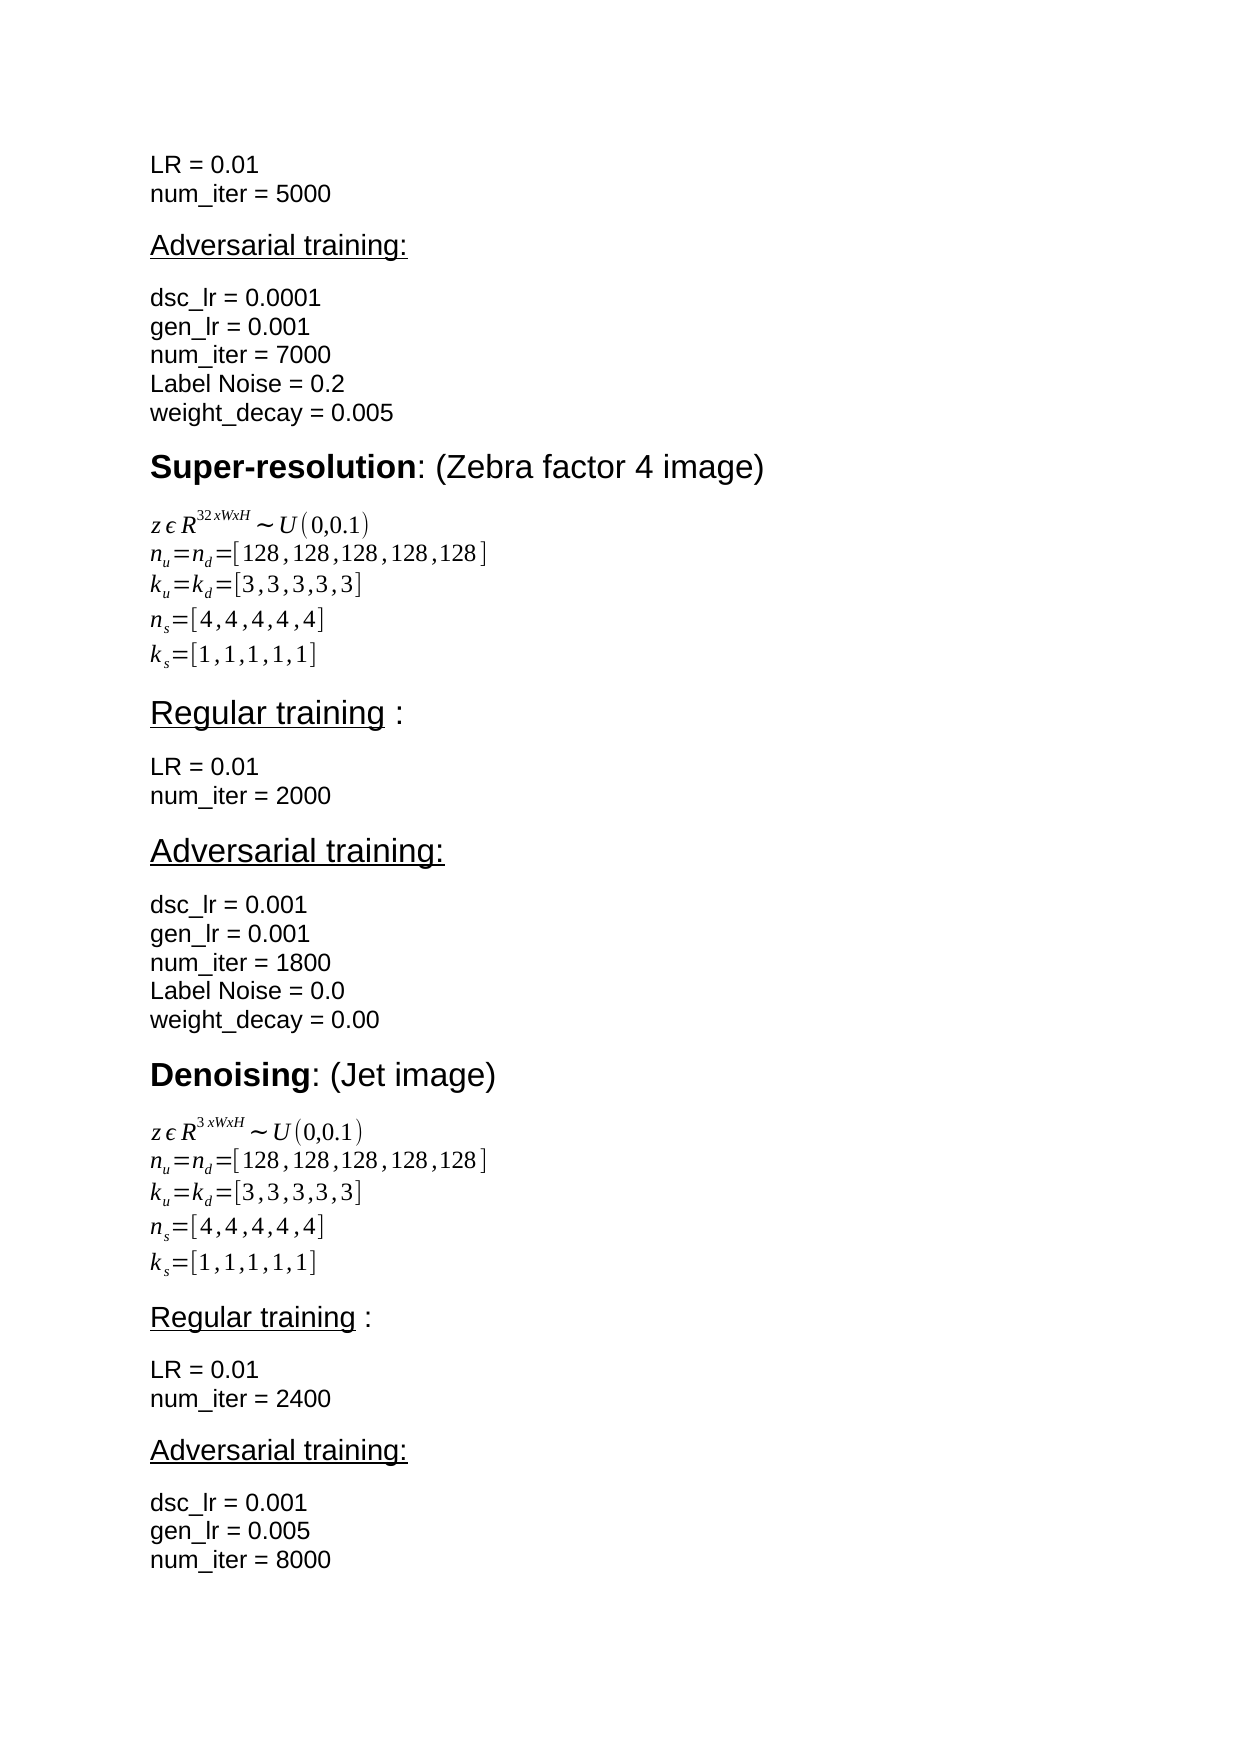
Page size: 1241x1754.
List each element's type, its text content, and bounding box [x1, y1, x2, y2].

text Adversarial training: [150, 1433, 1090, 1467]
text LR = 0.01 num_iter = 2400 [150, 1355, 1090, 1412]
text LR = 0.01 num_iter = 2000 [150, 752, 1090, 810]
text Denoising: (Jet image) [150, 1054, 1090, 1093]
text Regular training : [150, 693, 1090, 732]
text Super-resolution: (Zebra factor 4 image) [150, 447, 1090, 486]
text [150, 1487, 1090, 1574]
text dsc_lr = 0.001 gen_lr = 0.001 num_iter = 1800 Label Noise = 0.0 weight_decay = 0.00 [150, 890, 1090, 1034]
text Adversarial training: [150, 228, 1090, 262]
text Adversarial training: [150, 831, 1090, 869]
text dsc_lr = 0.0001 gen_lr = 0.001 num_iter = 7000 Label Noise = 0.2 weight_decay = 0.005 [150, 283, 1090, 426]
text Regular training : [150, 1300, 1090, 1334]
text LR = 0.01 num_iter = 5000 [150, 150, 1090, 207]
